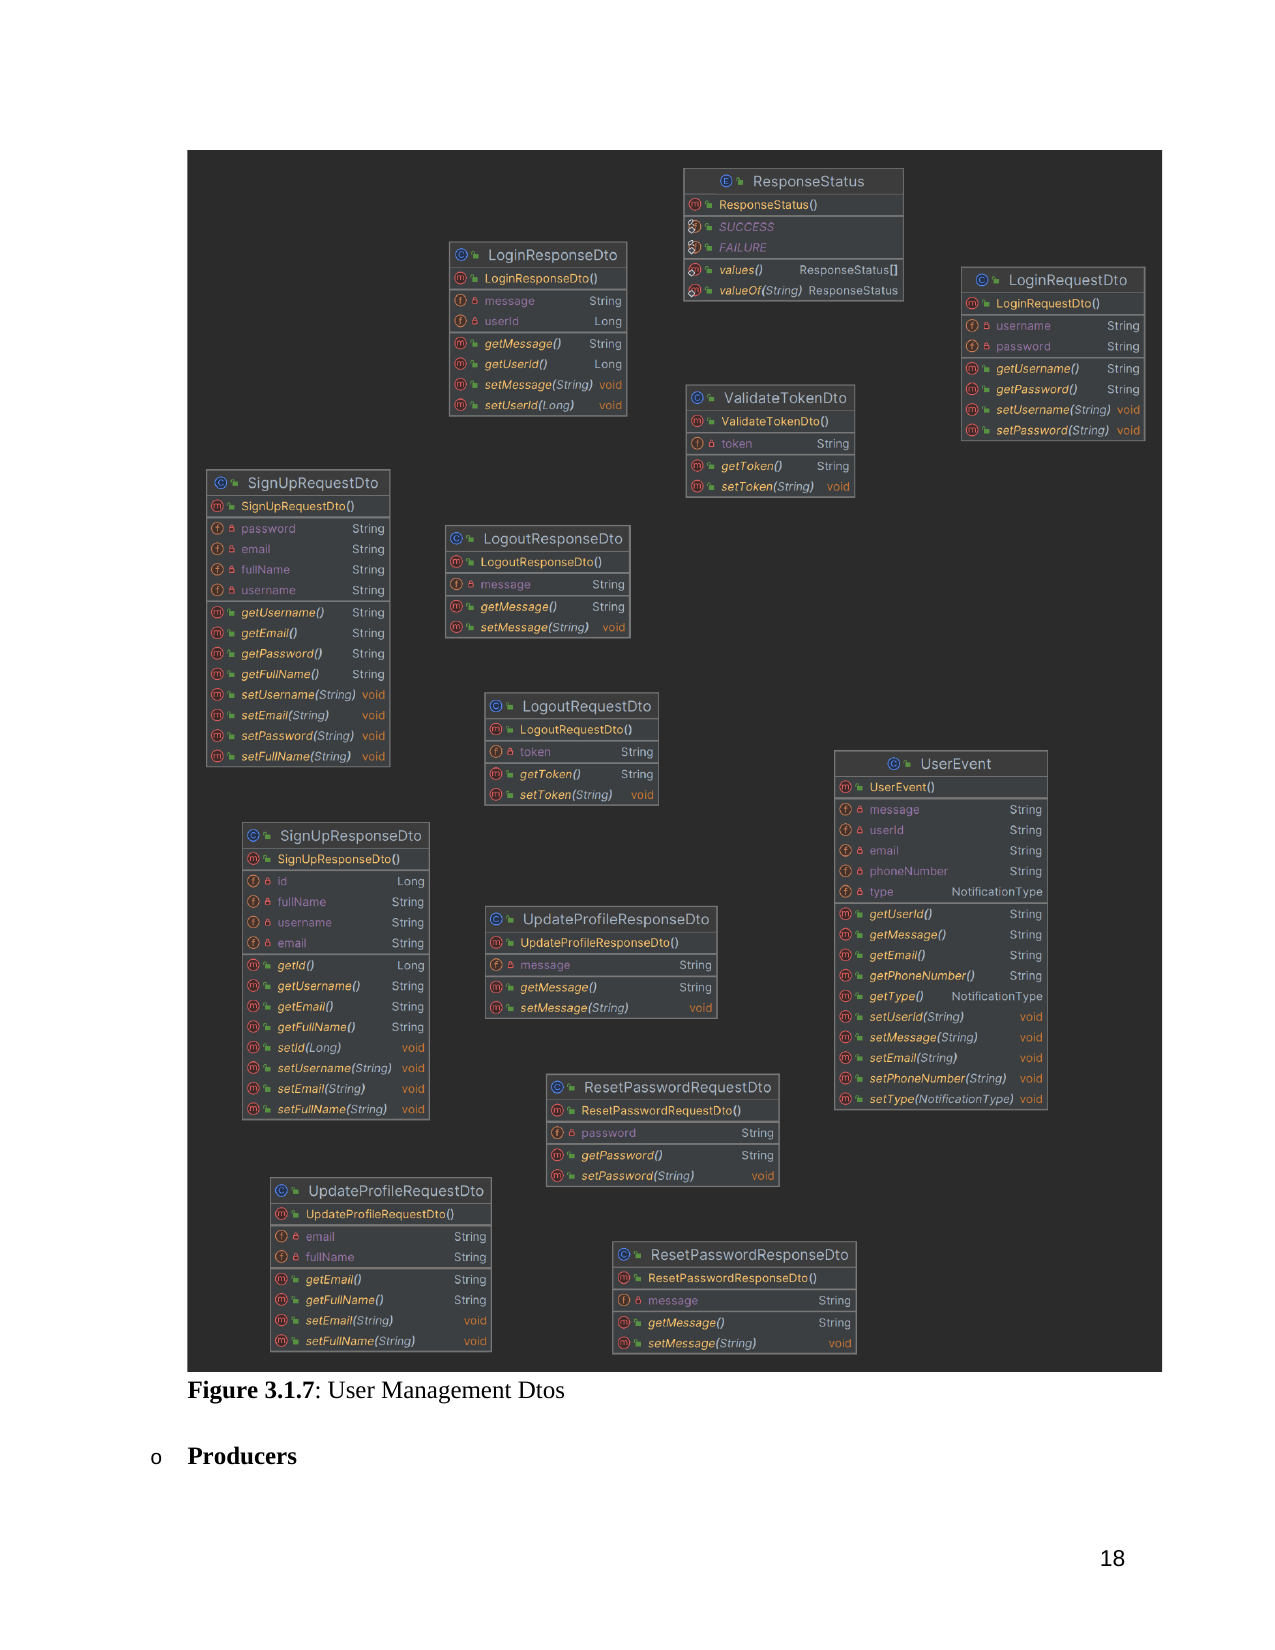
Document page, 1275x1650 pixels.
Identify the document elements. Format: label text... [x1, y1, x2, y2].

text Figure 3.1.7: User Management Dtos [187, 1375, 1125, 1404]
list Producers [150, 1441, 1125, 1471]
picture [187, 150, 1163, 1372]
